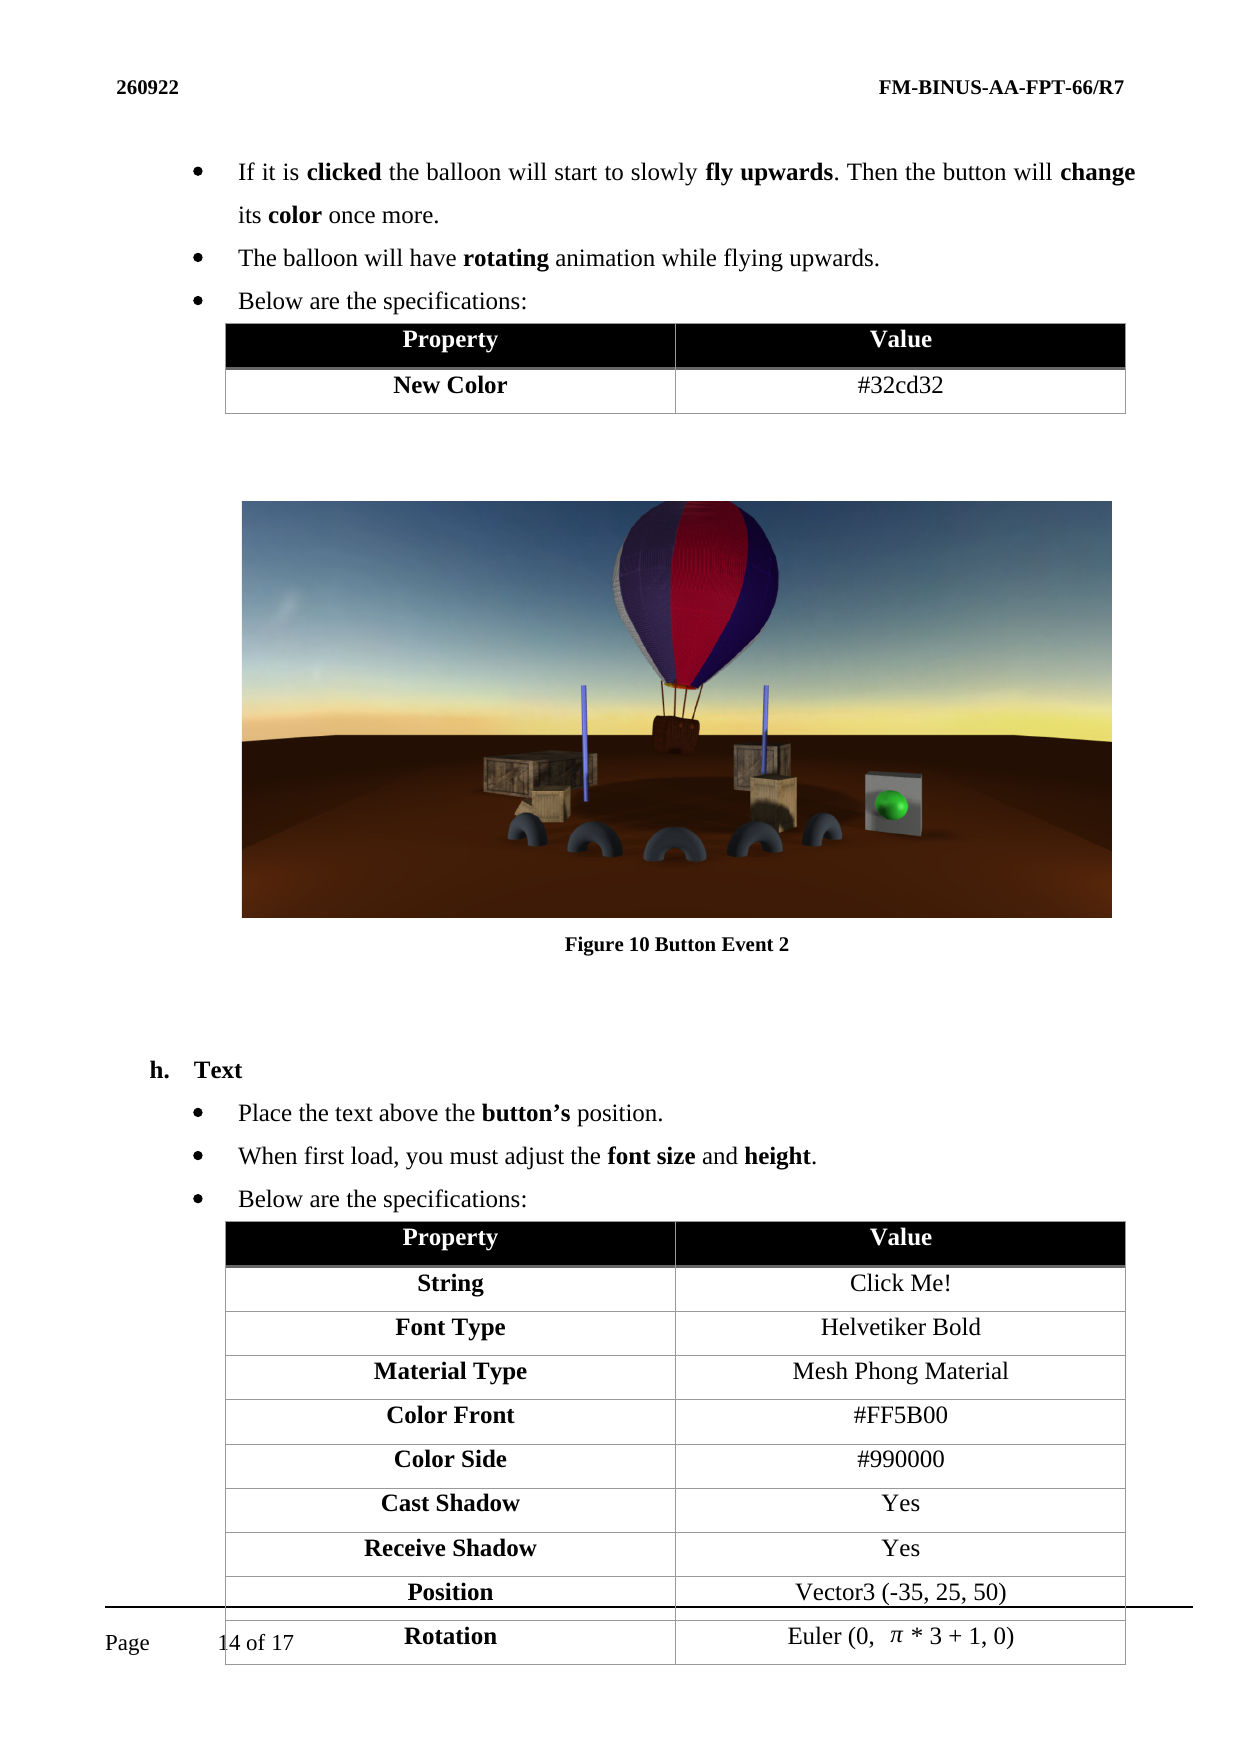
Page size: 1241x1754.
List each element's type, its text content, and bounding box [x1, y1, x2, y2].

table_header Property [226, 324, 675, 367]
table_cell Click Me! [676, 1268, 1125, 1311]
table_cell Color Front [226, 1400, 675, 1443]
list If it is clicked the balloon will start to slowly fly upwards. Then the button will change its color once more. [193, 157, 1135, 228]
table_cell Vector3 (-35, 25, 50) [676, 1577, 1125, 1620]
table_cell Font Type [226, 1312, 675, 1355]
text Figure 10 Button Event 2 [236, 932, 1117, 956]
table_cell Receive Shadow [226, 1533, 675, 1576]
table_header Value [676, 1222, 1125, 1265]
table_cell Euler (0, * 3 + 1, 0) [676, 1621, 1125, 1664]
list When first load, you must adjust the font size and height. [193, 1141, 1135, 1170]
table_cell Cast Shadow [226, 1489, 675, 1532]
table_cell #FF5B00 [676, 1400, 1125, 1443]
table_cell New Color [226, 370, 675, 413]
table_header Property [226, 1222, 675, 1265]
table_cell Yes [676, 1533, 1125, 1576]
list Place the text above the button’s position. [193, 1098, 1135, 1127]
table_header Value [676, 324, 1125, 367]
list The balloon will have rotating animation while flying upwards. [193, 243, 1135, 272]
table_cell Yes [676, 1489, 1125, 1532]
table_cell Rotation [226, 1621, 675, 1664]
list Text [149, 1055, 1135, 1083]
list Below are the specifications: [193, 1184, 1135, 1213]
picture [241, 501, 1112, 918]
table_cell String [226, 1268, 675, 1311]
table_cell Material Type [226, 1356, 675, 1399]
table_cell #32cd32 [676, 370, 1125, 413]
table_cell Color Side [226, 1445, 675, 1487]
list Below are the specifications: [193, 286, 1135, 315]
table_cell #990000 [676, 1445, 1125, 1487]
table_cell Mesh Phong Material [676, 1356, 1125, 1399]
table_cell Position [226, 1577, 675, 1620]
table_cell Helvetiker Bold [676, 1312, 1125, 1355]
